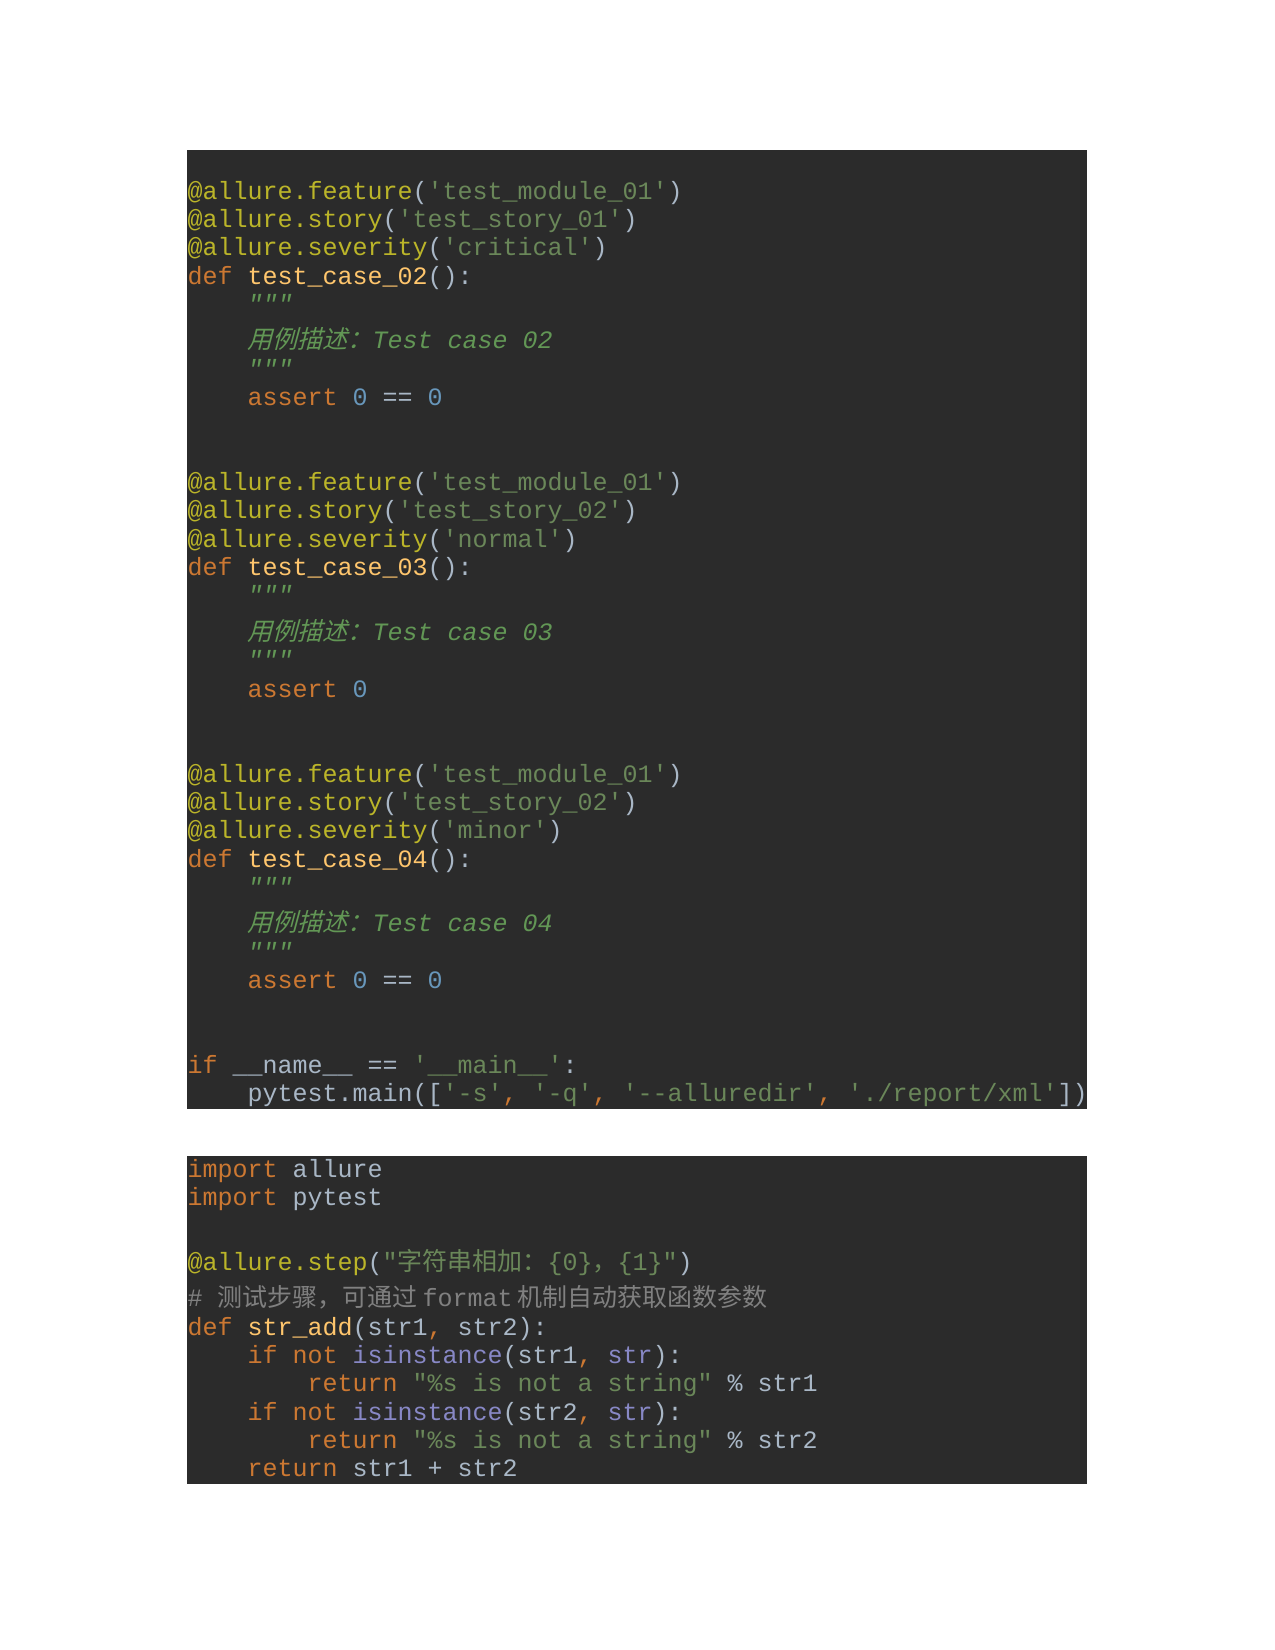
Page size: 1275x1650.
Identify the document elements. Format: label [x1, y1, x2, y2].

text [187, 150, 1087, 1109]
text [187, 1156, 1087, 1484]
